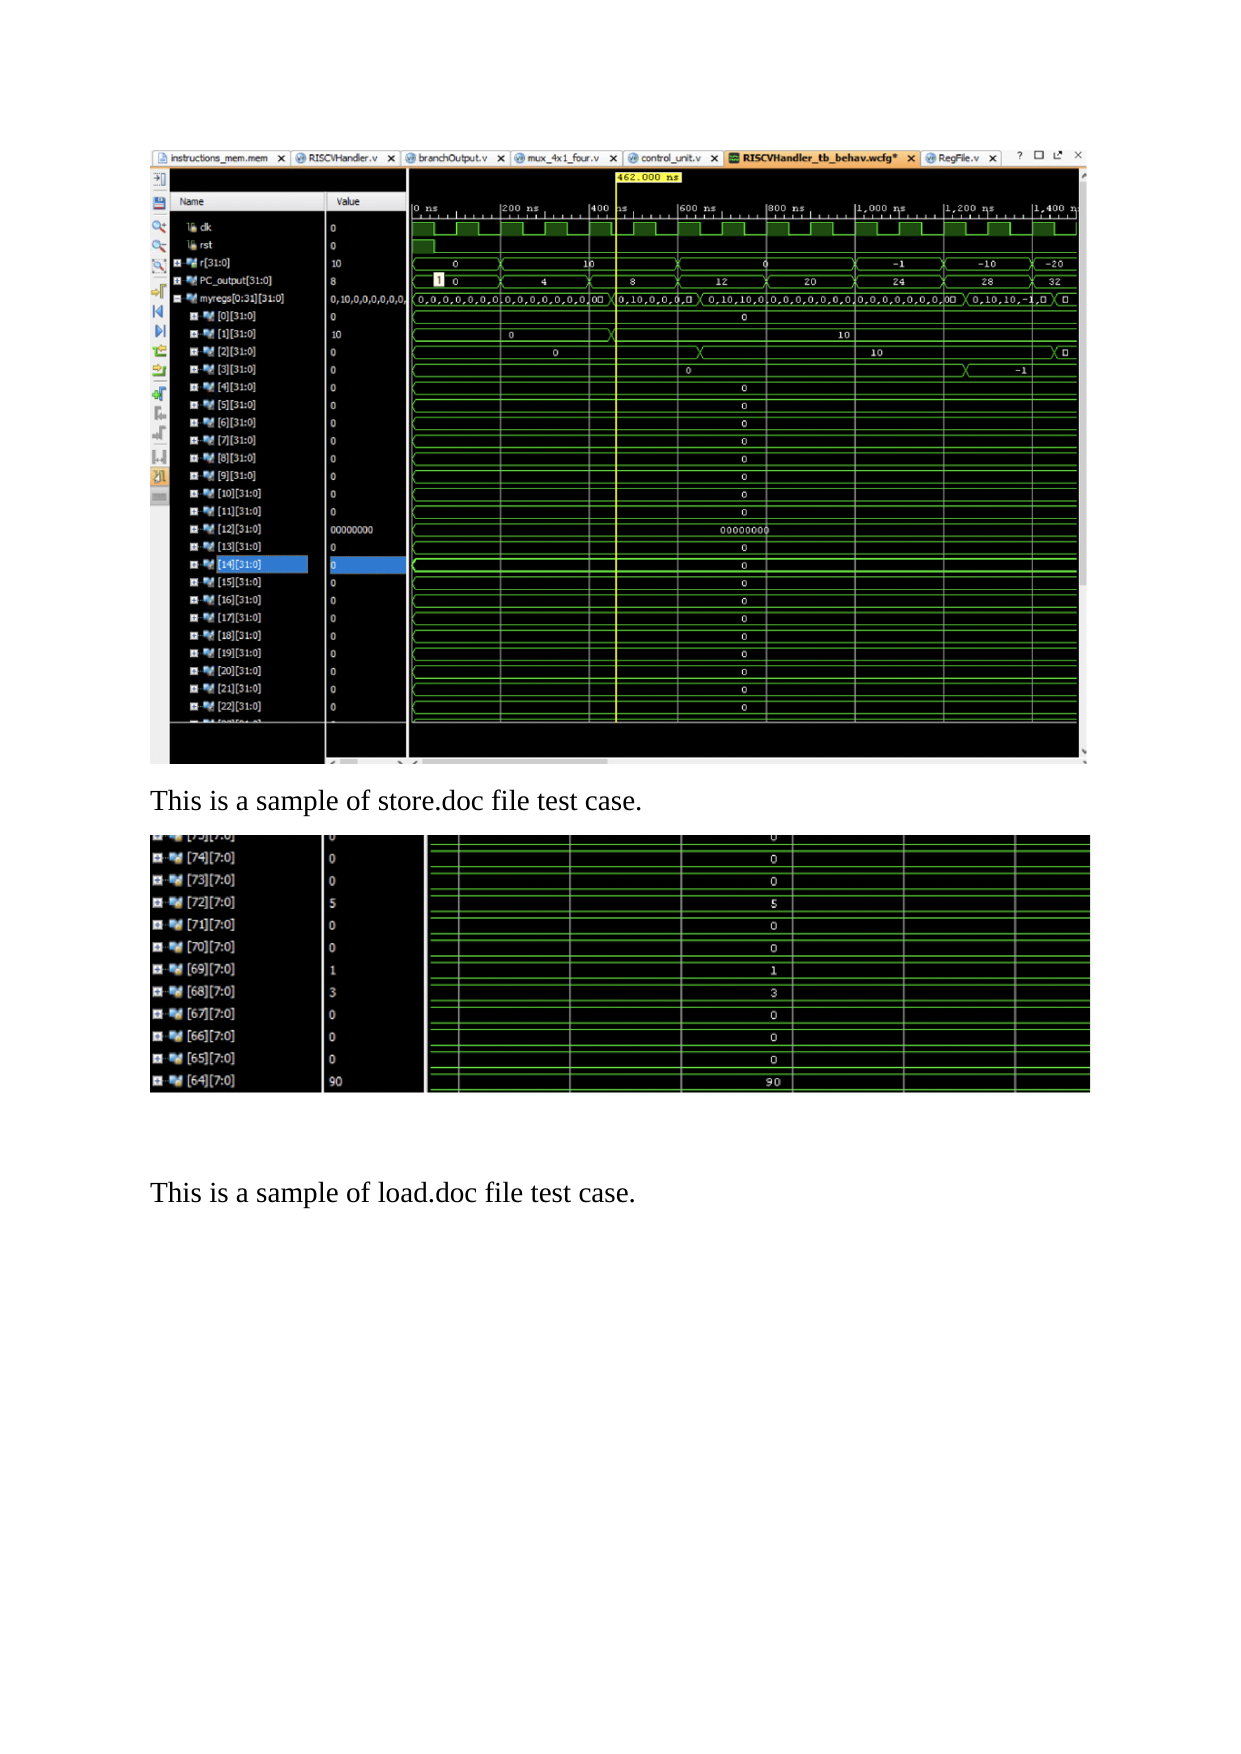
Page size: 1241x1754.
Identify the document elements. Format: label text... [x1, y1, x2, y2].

text This is a sample of load.doc file test case. [150, 1175, 1090, 1208]
text This is a sample of store.doc file test case. [150, 783, 1090, 816]
picture [150, 835, 1091, 1093]
picture [150, 150, 1091, 764]
